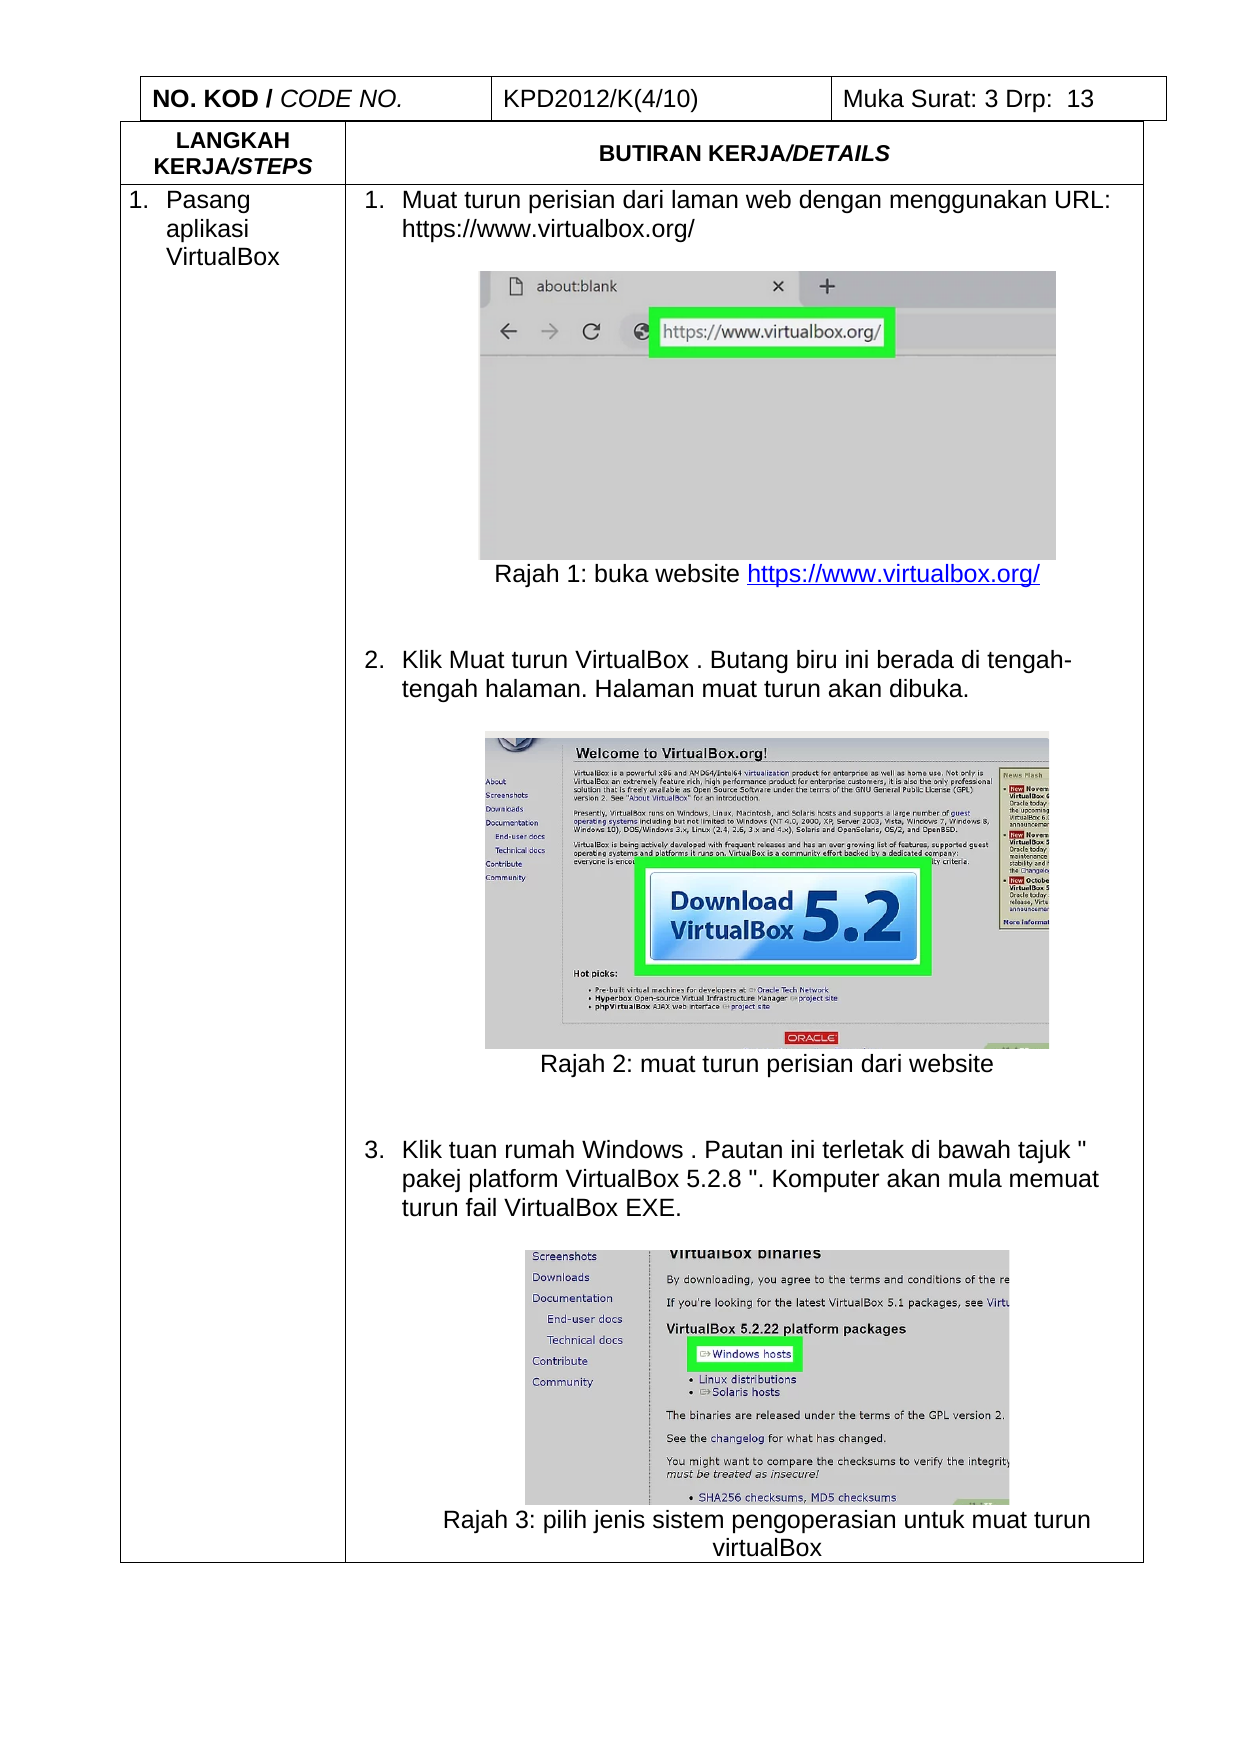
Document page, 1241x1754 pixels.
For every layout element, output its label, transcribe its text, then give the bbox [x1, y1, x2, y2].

table_cell Pasang aplikasi VirtualBox [121, 185, 345, 1562]
picture [485, 731, 1050, 1049]
table_cell Muat turun perisian dari laman web dengan menggunakan URL: https://www.virtualbox.org/ Rajah 1: buka website https://www.virtualbox.org/ Klik Muat turun VirtualBox . Butang biru ini berada di tengah-tengah halaman. Halaman muat turun akan dibuka. Rajah 2: muat turun perisian dari website Klik tuan rumah Windows . Pautan ini terletak di bawah tajuk " pakej platform VirtualBox 5.2.8 ". Komputer akan mula memuat turun fail VirtualBox EXE. Rajah 3: pilih jenis sistem pengoperasian untuk muat turun virtualBox [346, 185, 1143, 1562]
table_header LANGKAH KERJA/STEPS [121, 122, 345, 184]
table_header BUTIRAN KERJA/DETAILS [346, 122, 1143, 184]
picture [525, 1250, 1010, 1505]
picture [478, 271, 1056, 560]
